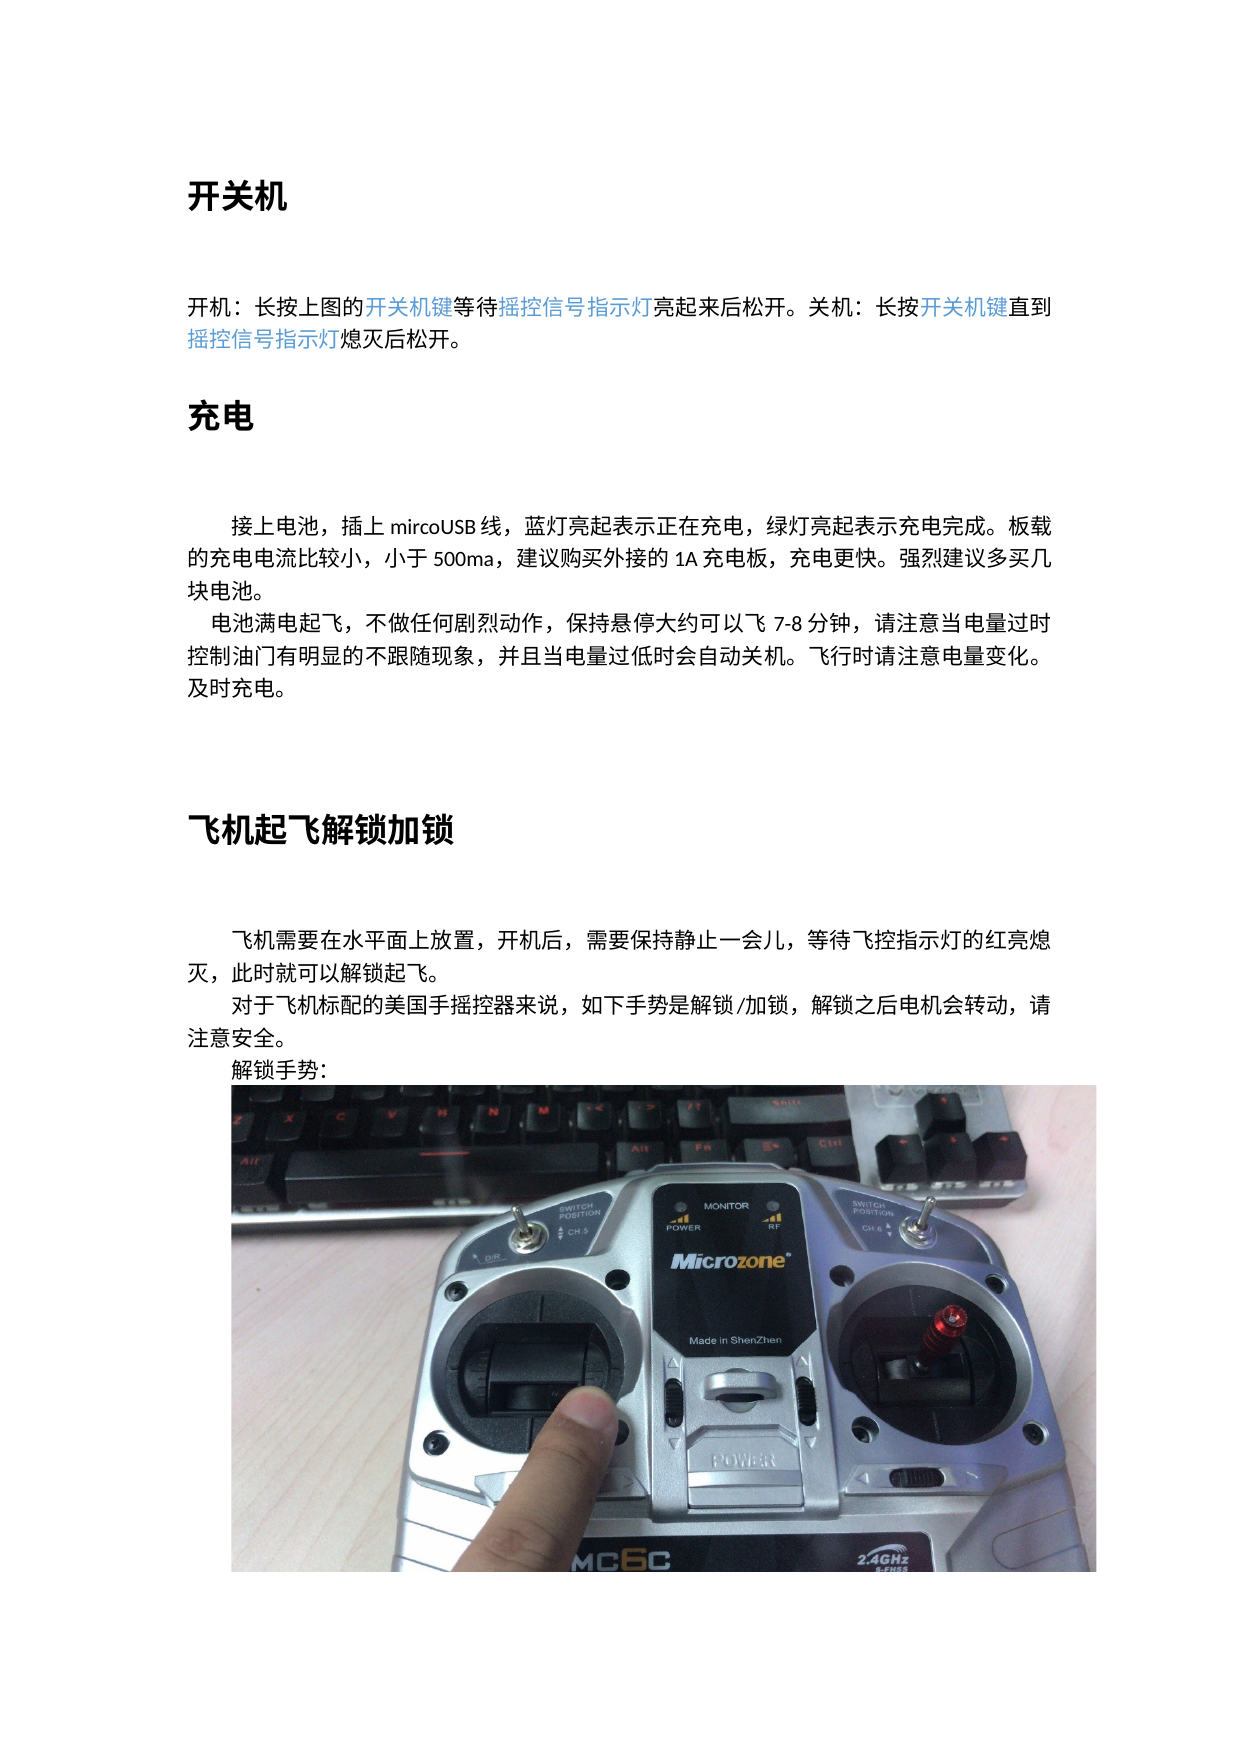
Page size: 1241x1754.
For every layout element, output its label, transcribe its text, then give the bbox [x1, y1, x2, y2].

subtitle 飞机起飞解锁加锁 [187, 796, 1053, 861]
text 对于飞机标配的美国手摇控器来说，如下手势是解锁/加锁，解锁之后电机会转动，请注意安全。 [187, 988, 1053, 1053]
text 接上电池，插上mircoUSB线，蓝灯亮起表示正在充电，绿灯亮起表示充电完成。板载的充电电流比较小，小于500ma，建议购买外接的1A充电板，充电更快。强烈建议多买几块电池。 [187, 508, 1053, 606]
picture [231, 1085, 1097, 1572]
text 解锁手势： [187, 1053, 1053, 1085]
text 电池满电起飞，不做任何剧烈动作，保持悬停大约可以飞7-8分钟，请注意当电量过时控制油门有明显的不跟随现象，并且当电量过低时会自动关机。飞行时请注意电量变化。及时充电。 [187, 606, 1053, 703]
subtitle 开关机 [187, 162, 1053, 227]
subtitle 充电 [187, 381, 1053, 446]
text 开机：长按上图的开关机键等待摇控信号指示灯亮起来后松开。关机：长按开关机键直到摇控信号指示灯熄灭后松开。 [187, 289, 1053, 354]
text 飞机需要在水平面上放置，开机后，需要保持静止一会儿，等待飞控指示灯的红亮熄灭，此时就可以解锁起飞。 [187, 923, 1053, 988]
